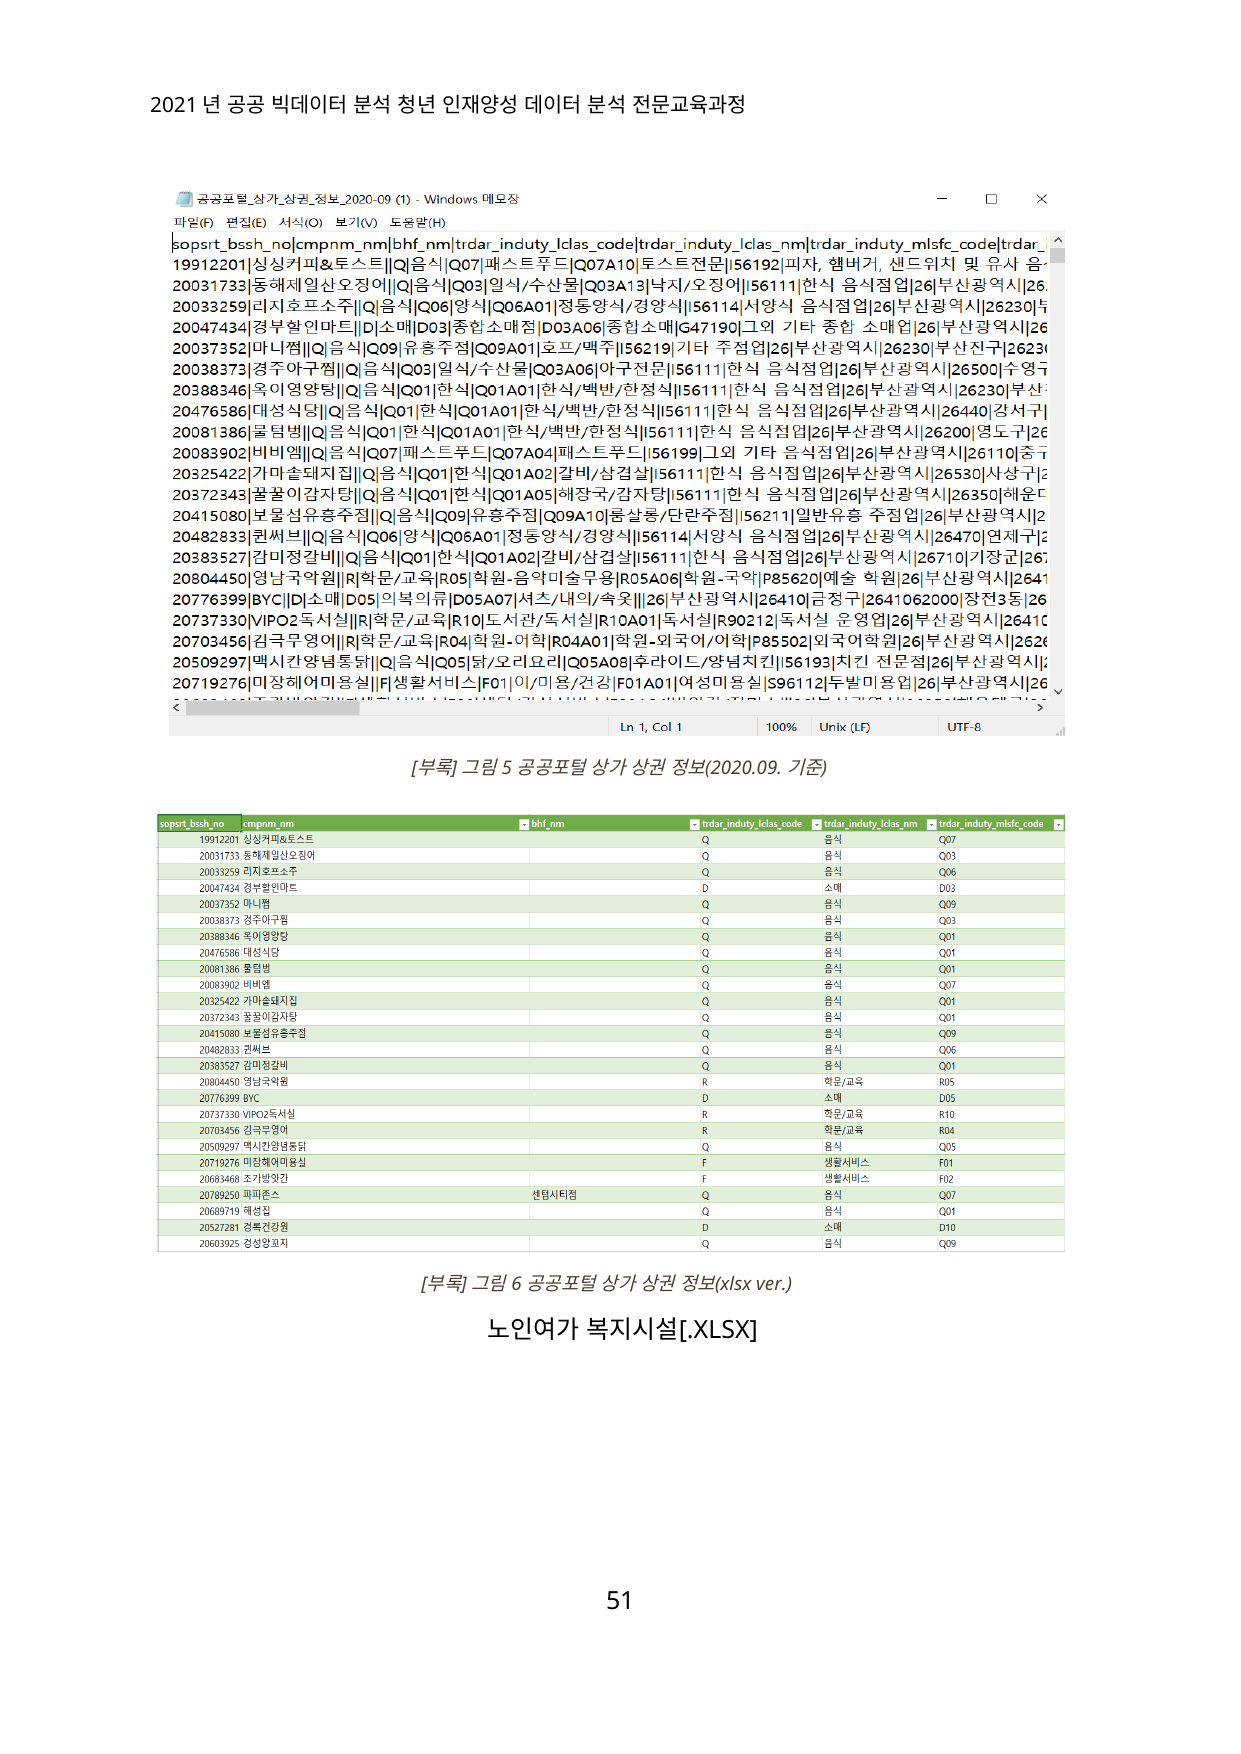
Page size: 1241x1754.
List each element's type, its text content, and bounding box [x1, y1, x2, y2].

text [부록] 그림 5 공공포털 상가 상권 정보(2020.09. 기준) [150, 753, 1090, 780]
picture [169, 187, 1066, 736]
text 노인여가 복지시설[.XLSX] [312, 1309, 1065, 1346]
picture [156, 814, 1066, 1252]
text [부록] 그림 6 공공포털 상가 상권 정보(xlsx ver.) [150, 1269, 1065, 1296]
